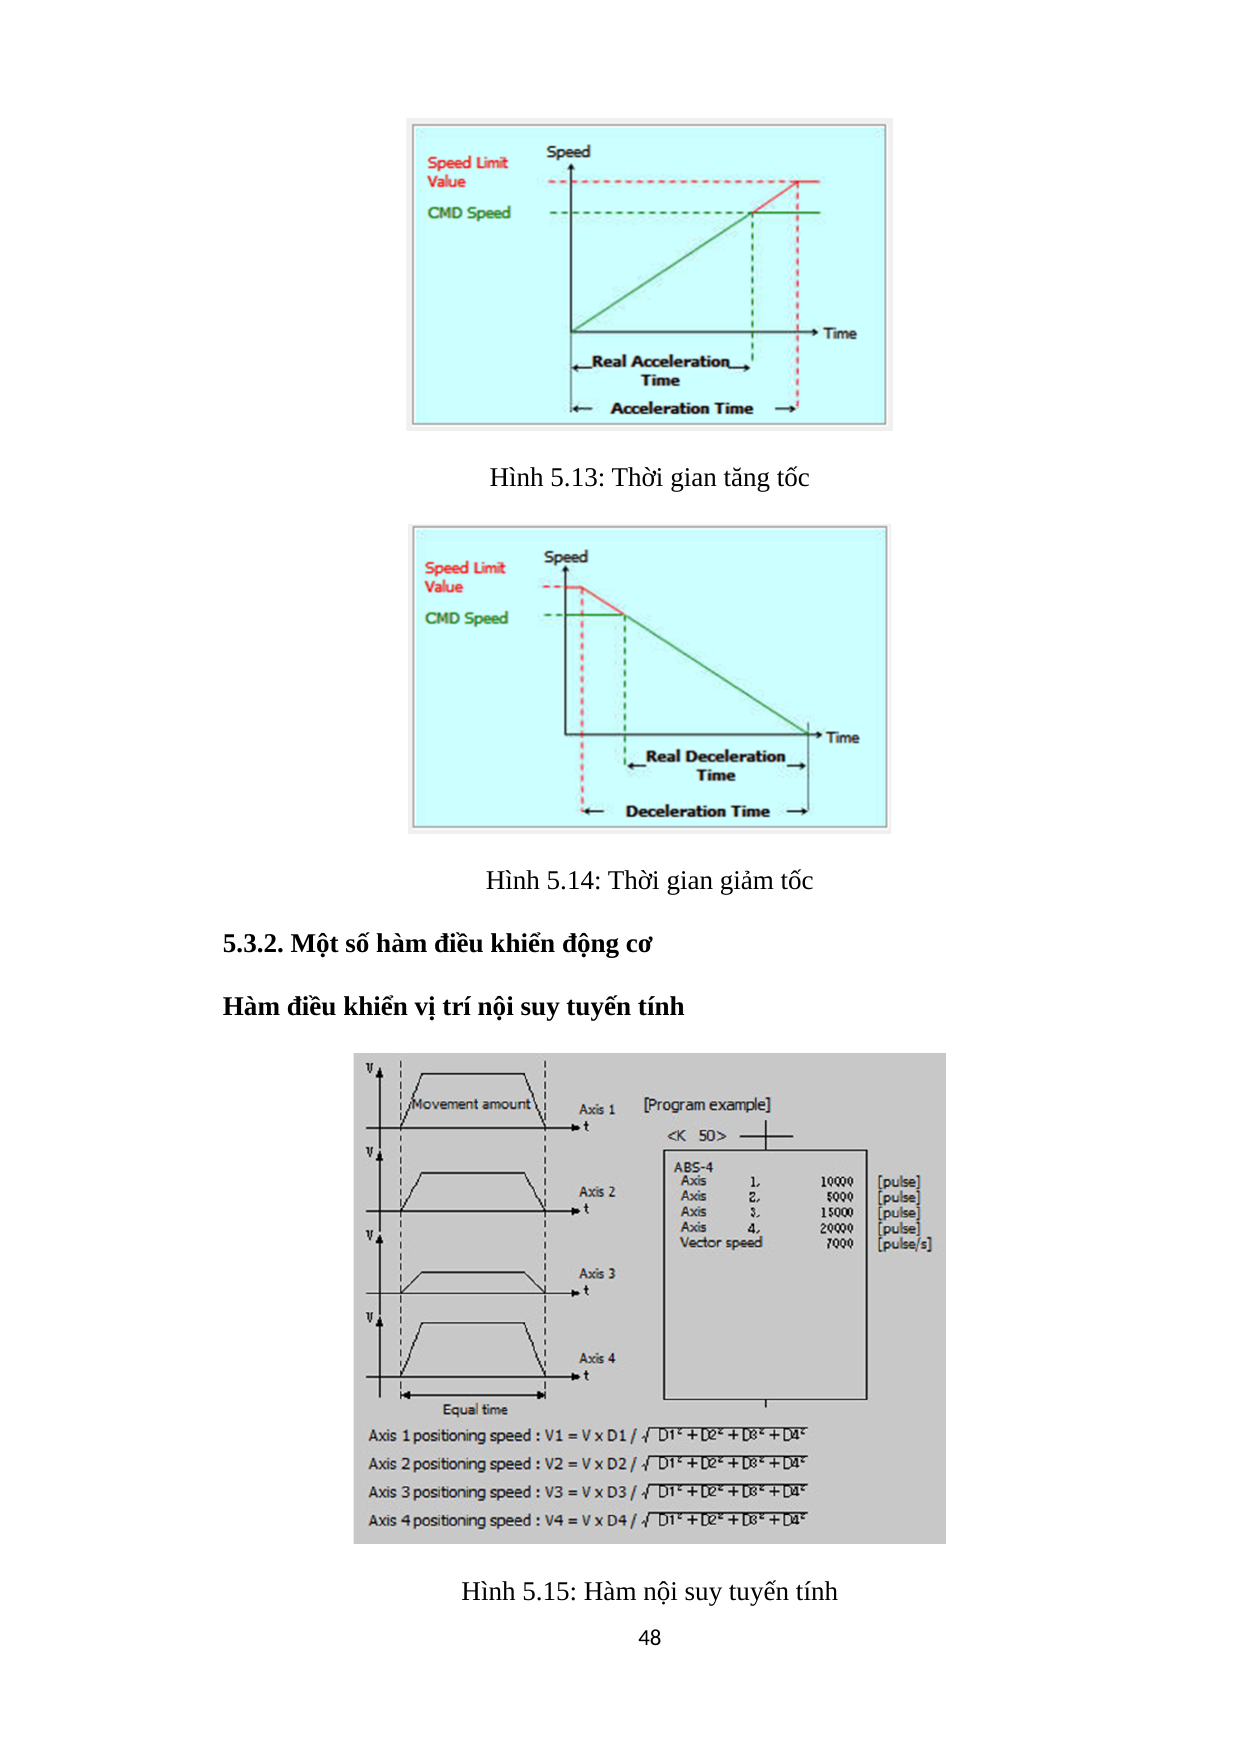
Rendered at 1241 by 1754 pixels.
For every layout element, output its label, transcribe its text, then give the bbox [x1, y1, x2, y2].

picture [353, 1053, 946, 1544]
text Hình 5.13: Thời gian tăng tốc [148, 461, 1152, 492]
text Hình 5.15: Hàm nội suy tuyến tính [148, 1574, 1152, 1606]
text Hàm điều khiển vị trí nội suy tuyến tính [148, 990, 1152, 1022]
text Hình 5.14: Thời gian giảm tốc [148, 864, 1152, 895]
text 5.3.2. Một số hàm điều khiển động cơ [223, 927, 1152, 958]
picture [406, 118, 894, 431]
picture [408, 524, 892, 834]
